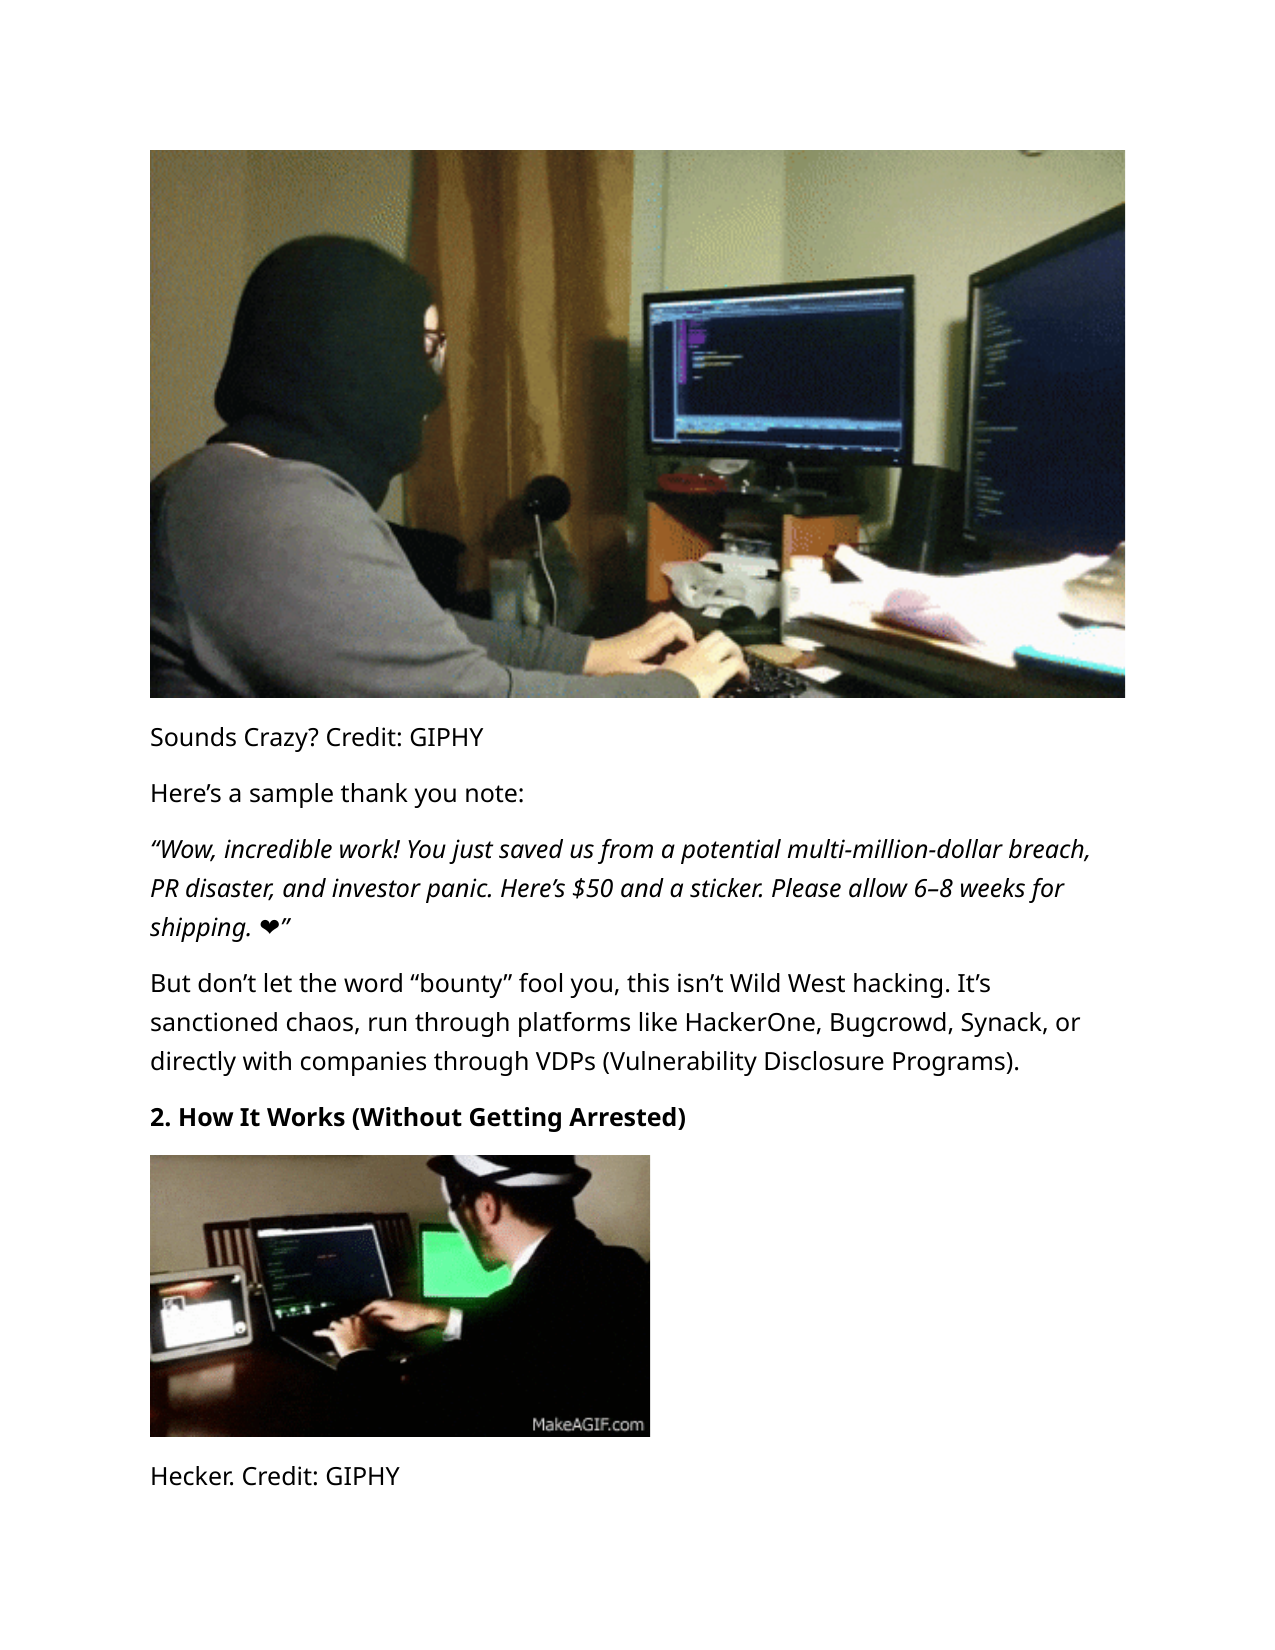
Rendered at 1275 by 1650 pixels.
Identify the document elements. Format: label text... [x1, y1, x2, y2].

text “Wow, incredible work! You just saved us from a potential multi-million-dollar breach, PR disaster, and investor panic. Here’s $50 and a sticker. Please allow 6–8 weeks for shipping. ❤️” [150, 831, 1125, 944]
picture [150, 1155, 650, 1437]
text 2. How It Works (Without Getting Arrested) [150, 1099, 1125, 1134]
picture [150, 150, 1125, 698]
text But don’t let the word “bounty” fool you, this isn’t Wild West hacking. It’s sanctioned chaos, run through platforms like HackerOne, Bugcrowd, Synack, or directly with companies through VDPs (Vulnerability Disclosure Programs). [150, 965, 1125, 1078]
text Sounds Crazy? Credit: GIPHY [150, 719, 1125, 754]
text Hecker. Credit: GIPHY [150, 1458, 1125, 1492]
text Here’s a sample thank you note: [150, 775, 1125, 809]
